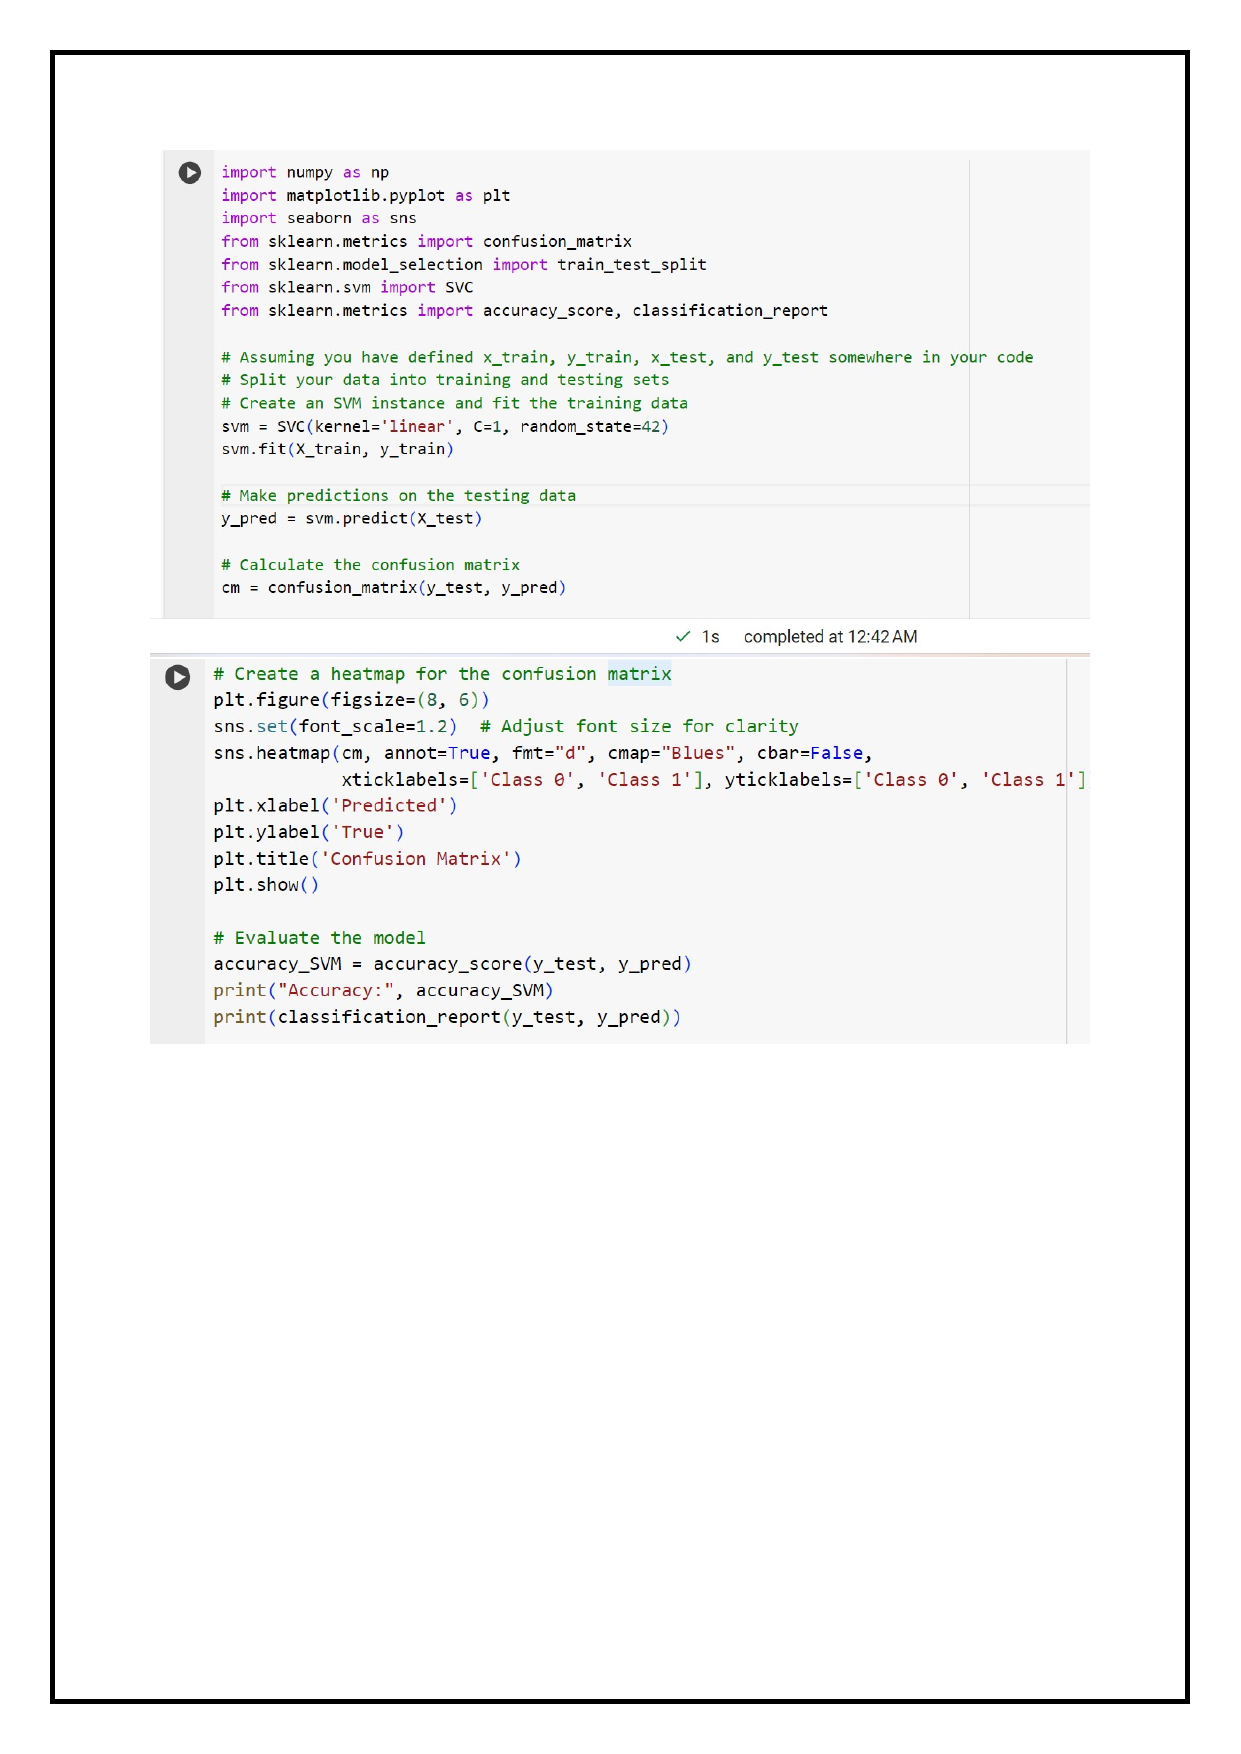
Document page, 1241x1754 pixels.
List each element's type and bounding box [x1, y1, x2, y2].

picture [150, 659, 1091, 1044]
picture [150, 150, 1091, 657]
